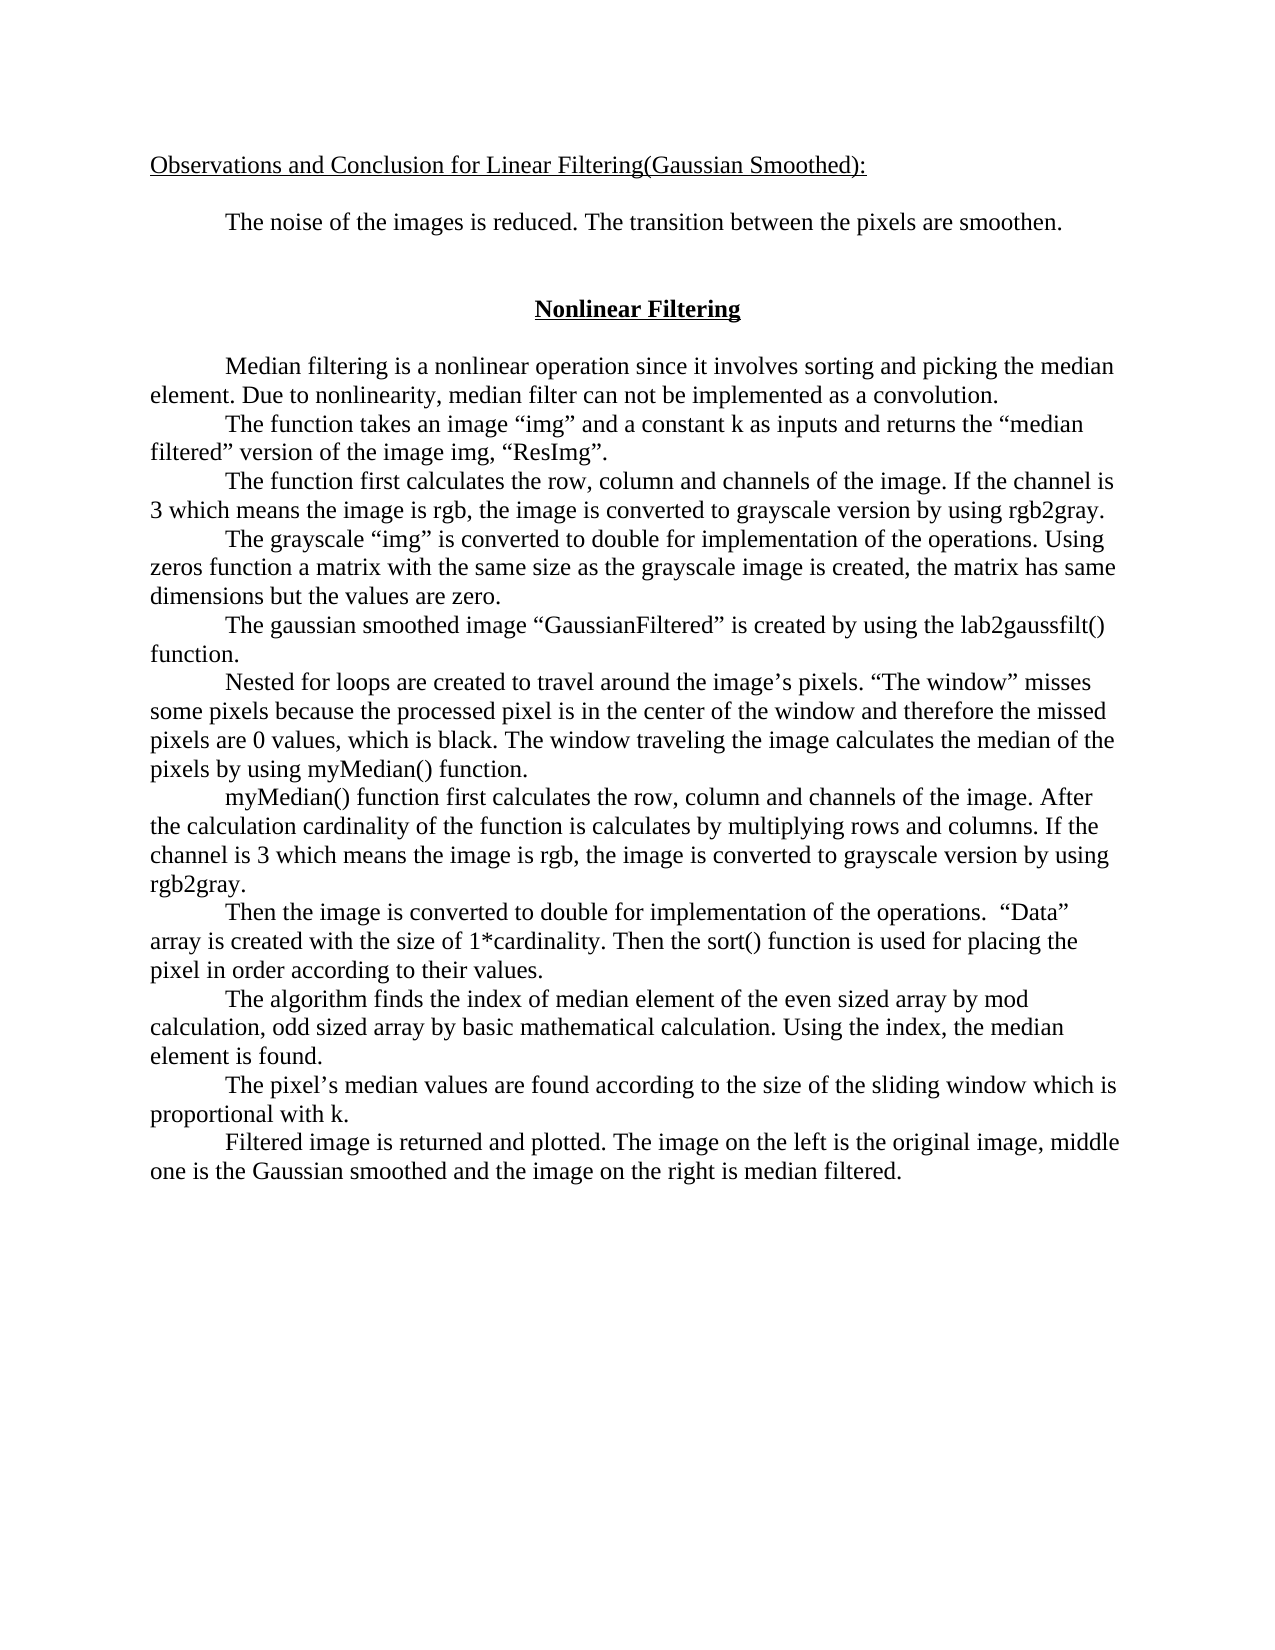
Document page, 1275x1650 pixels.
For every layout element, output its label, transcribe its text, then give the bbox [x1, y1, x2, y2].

text myMedian() function first calculates the row, column and channels of the image. After the calculation cardinality of the function is calculates by multiplying rows and columns. If the channel is 3 which means the image is rgb, the image is converted to grayscale version by using rgb2gray. [150, 782, 1125, 897]
text The pixel’s median values are found according to the size of the sliding window which is proportional with k. [150, 1070, 1125, 1127]
text The gaussian smoothed image “GaussianFiltered” is created by using the lab2gaussfilt() function. [150, 610, 1125, 667]
text The function first calculates the row, column and channels of the image. If the channel is 3 which means the image is rgb, the image is converted to grayscale version by using rgb2gray. [150, 466, 1125, 524]
text The grayscale “img” is converted to double for implementation of the operations. Using zeros function a matrix with the same size as the grayscale image is created, the matrix has same dimensions but the values are zero. [150, 524, 1125, 610]
text The noise of the images is reduced. The transition between the pixels are smoothen. [150, 207, 1125, 236]
text The function takes an image “img” and a constant k as inputs and returns the “median filtered” version of the image img, “ResImg”. [150, 409, 1125, 466]
text Nested for loops are created to travel around the image’s pixels. “The window” misses some pixels because the processed pixel is in the center of the window and therefore the missed pixels are 0 values, which is black. The window traveling the image calculates the median of the pixels by using myMedian() function. [150, 667, 1125, 782]
text Filtered image is returned and plotted. The image on the left is the original image, middle one is the Gaussian smoothed and the image on the right is median filtered. [150, 1127, 1125, 1185]
text Observations and Conclusion for Linear Filtering(Gaussian Smoothed): [150, 150, 1125, 179]
text The algorithm finds the index of median element of the even sized array by mod calculation, odd sized array by basic mathematical calculation. Using the index, the median element is found. [150, 984, 1125, 1070]
text Median filtering is a nonlinear operation since it involves sorting and picking the median element. Due to nonlinearity, median filter can not be implemented as a convolution. [150, 351, 1125, 409]
text Nonlinear Filtering [150, 294, 1125, 322]
text Then the image is converted to double for implementation of the operations. “Data” array is created with the size of 1*cardinality. Then the sort() function is used for placing the pixel in order according to their values. [150, 897, 1125, 984]
